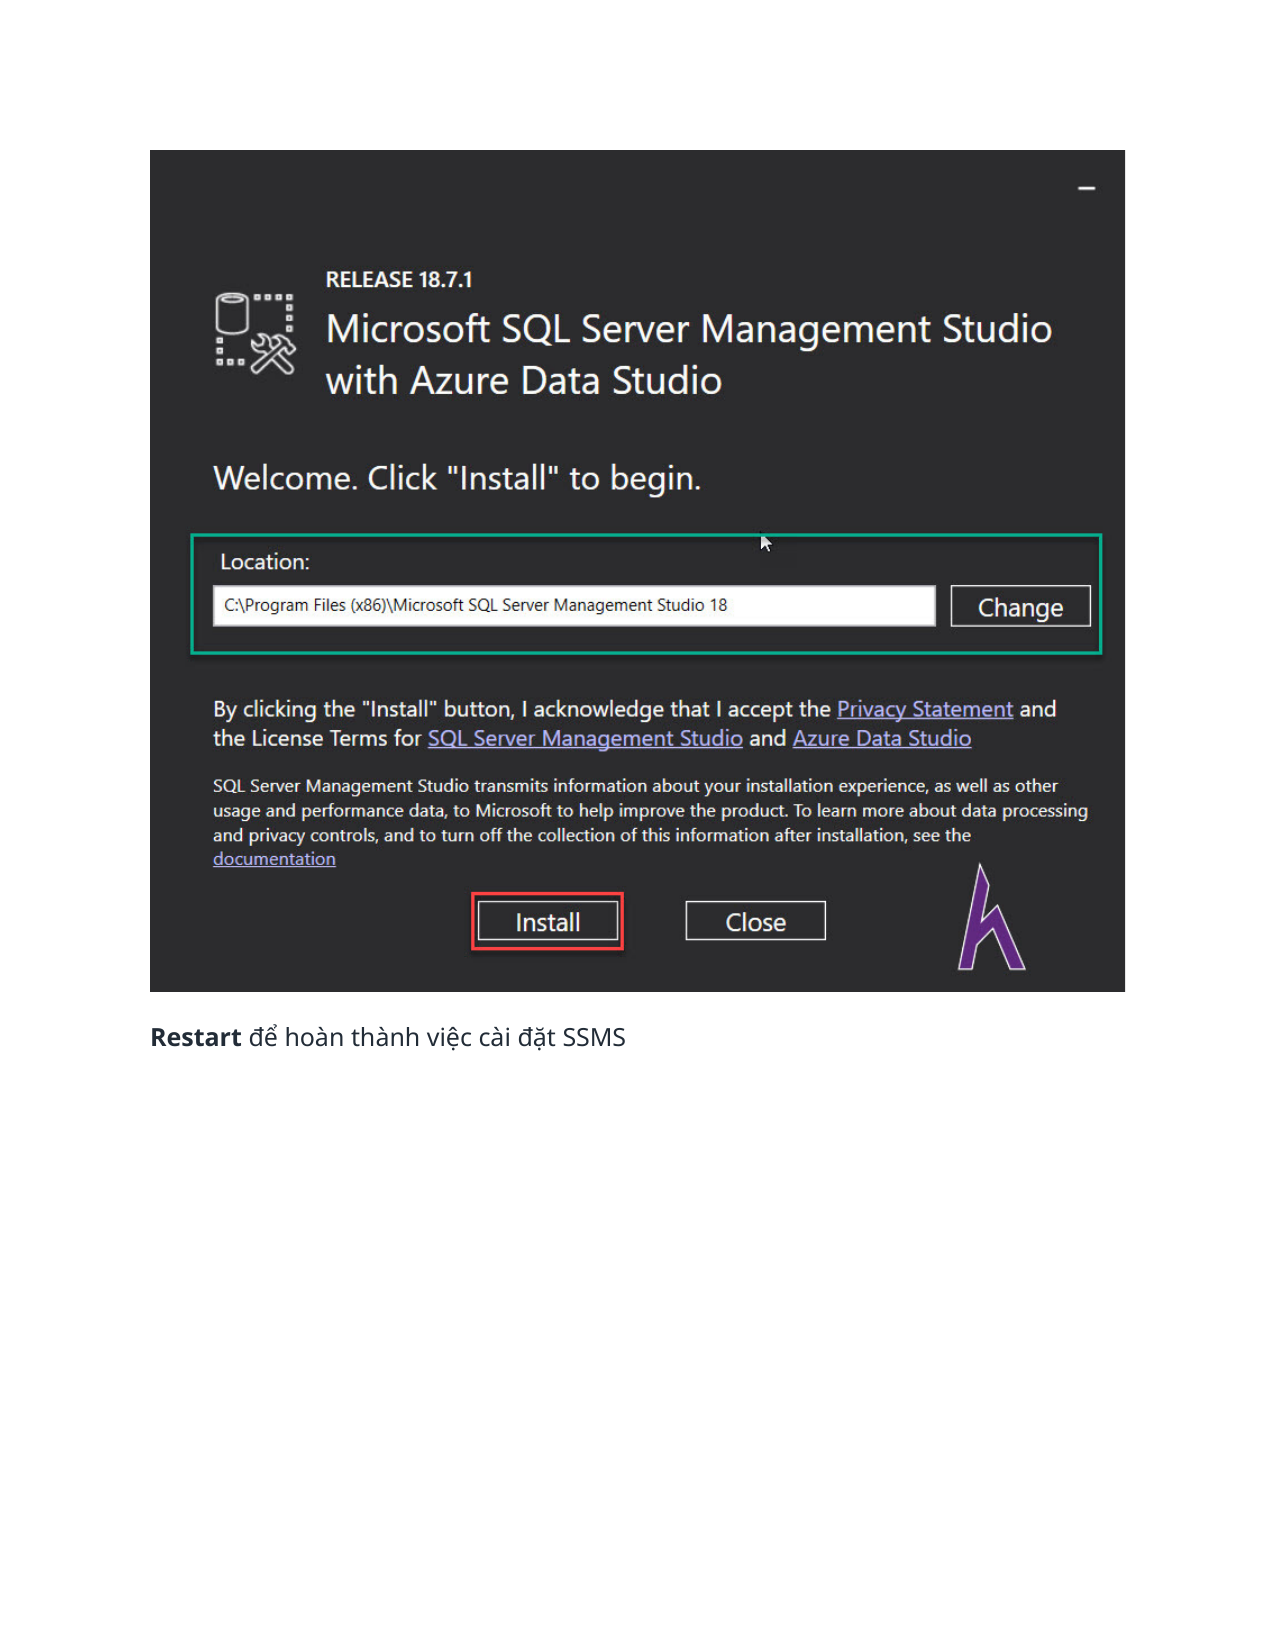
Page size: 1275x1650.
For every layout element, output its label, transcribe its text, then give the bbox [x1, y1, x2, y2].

text Restart để hoàn thành việc cài đặt SSMS [150, 1019, 1125, 1053]
picture [150, 150, 1125, 992]
